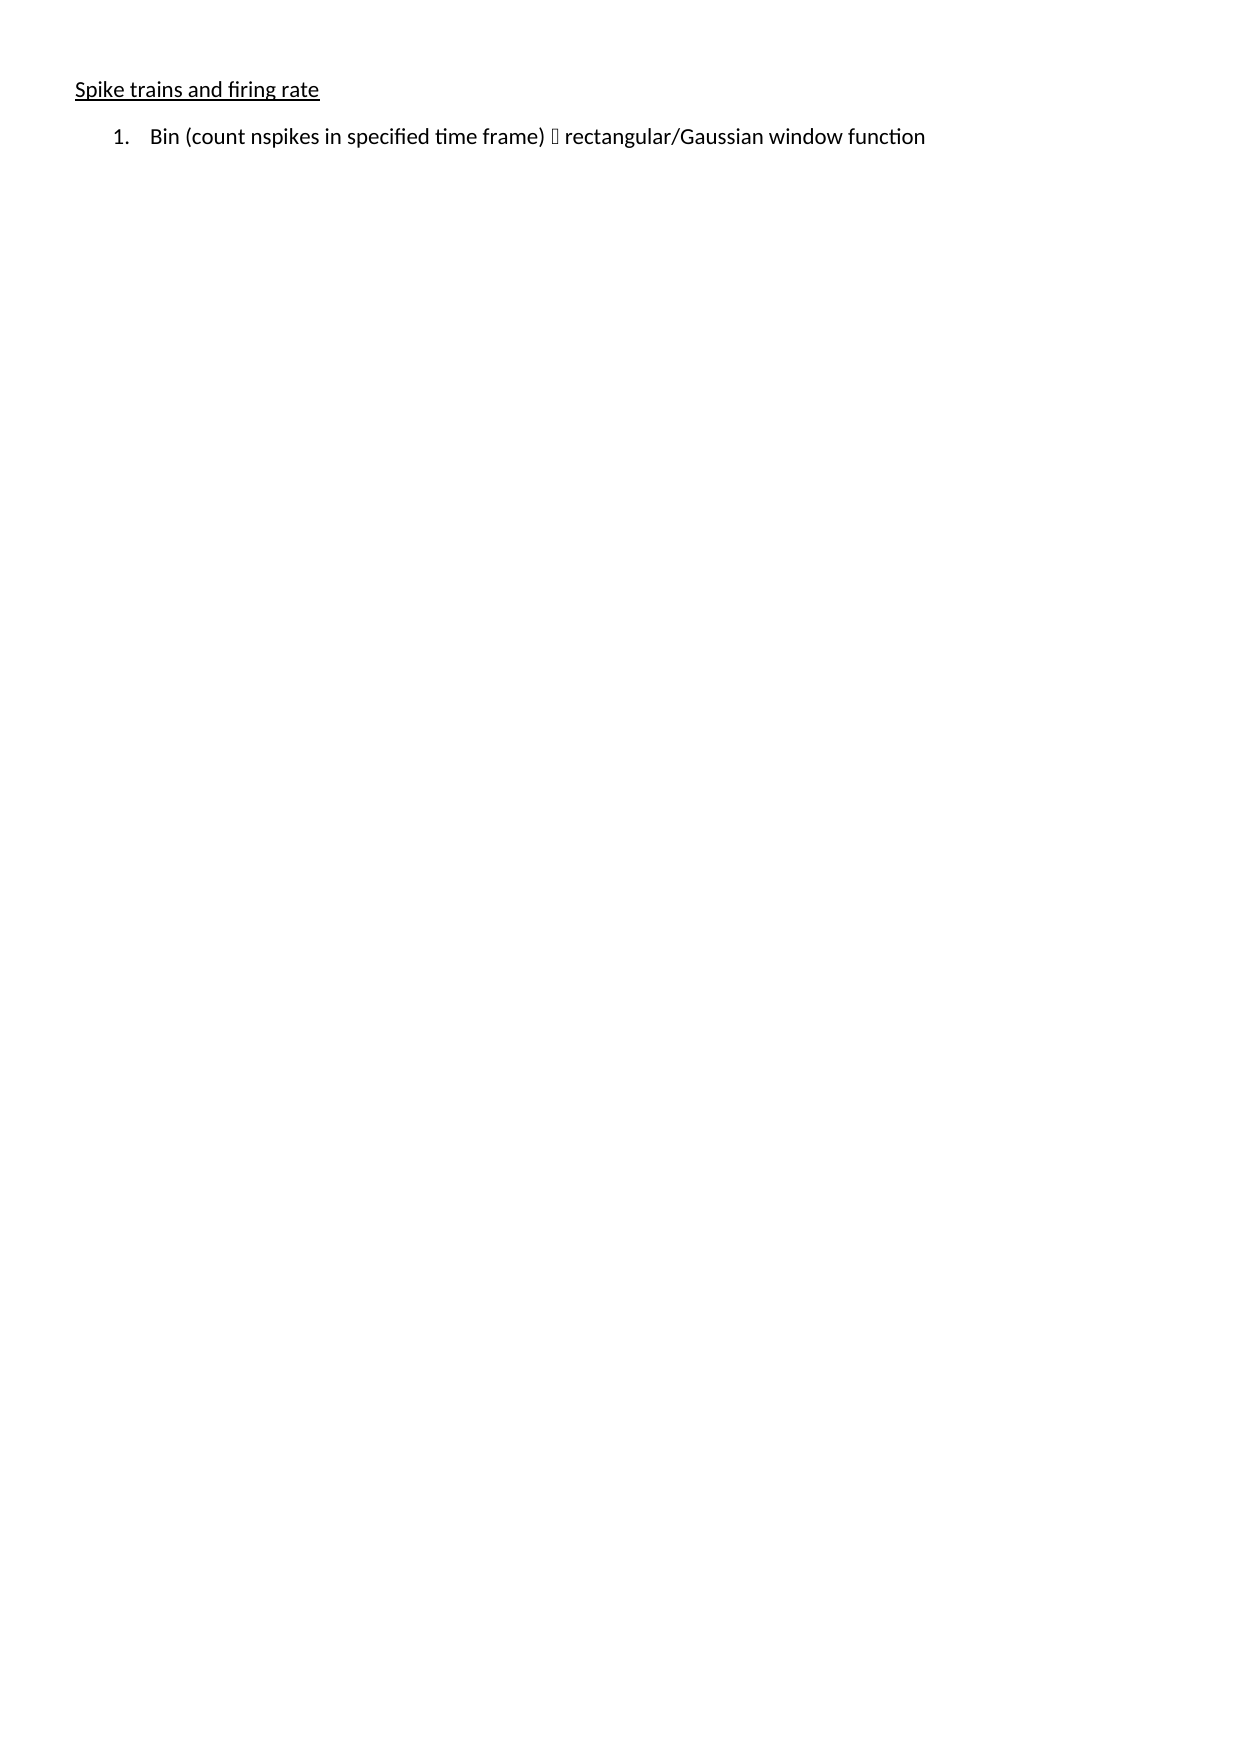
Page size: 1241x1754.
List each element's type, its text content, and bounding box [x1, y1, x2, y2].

text Spike trains and firing rate [75, 75, 1165, 103]
list Bin (count nspikes in specified time frame) rectangular/Gaussian window function [112, 122, 1165, 150]
